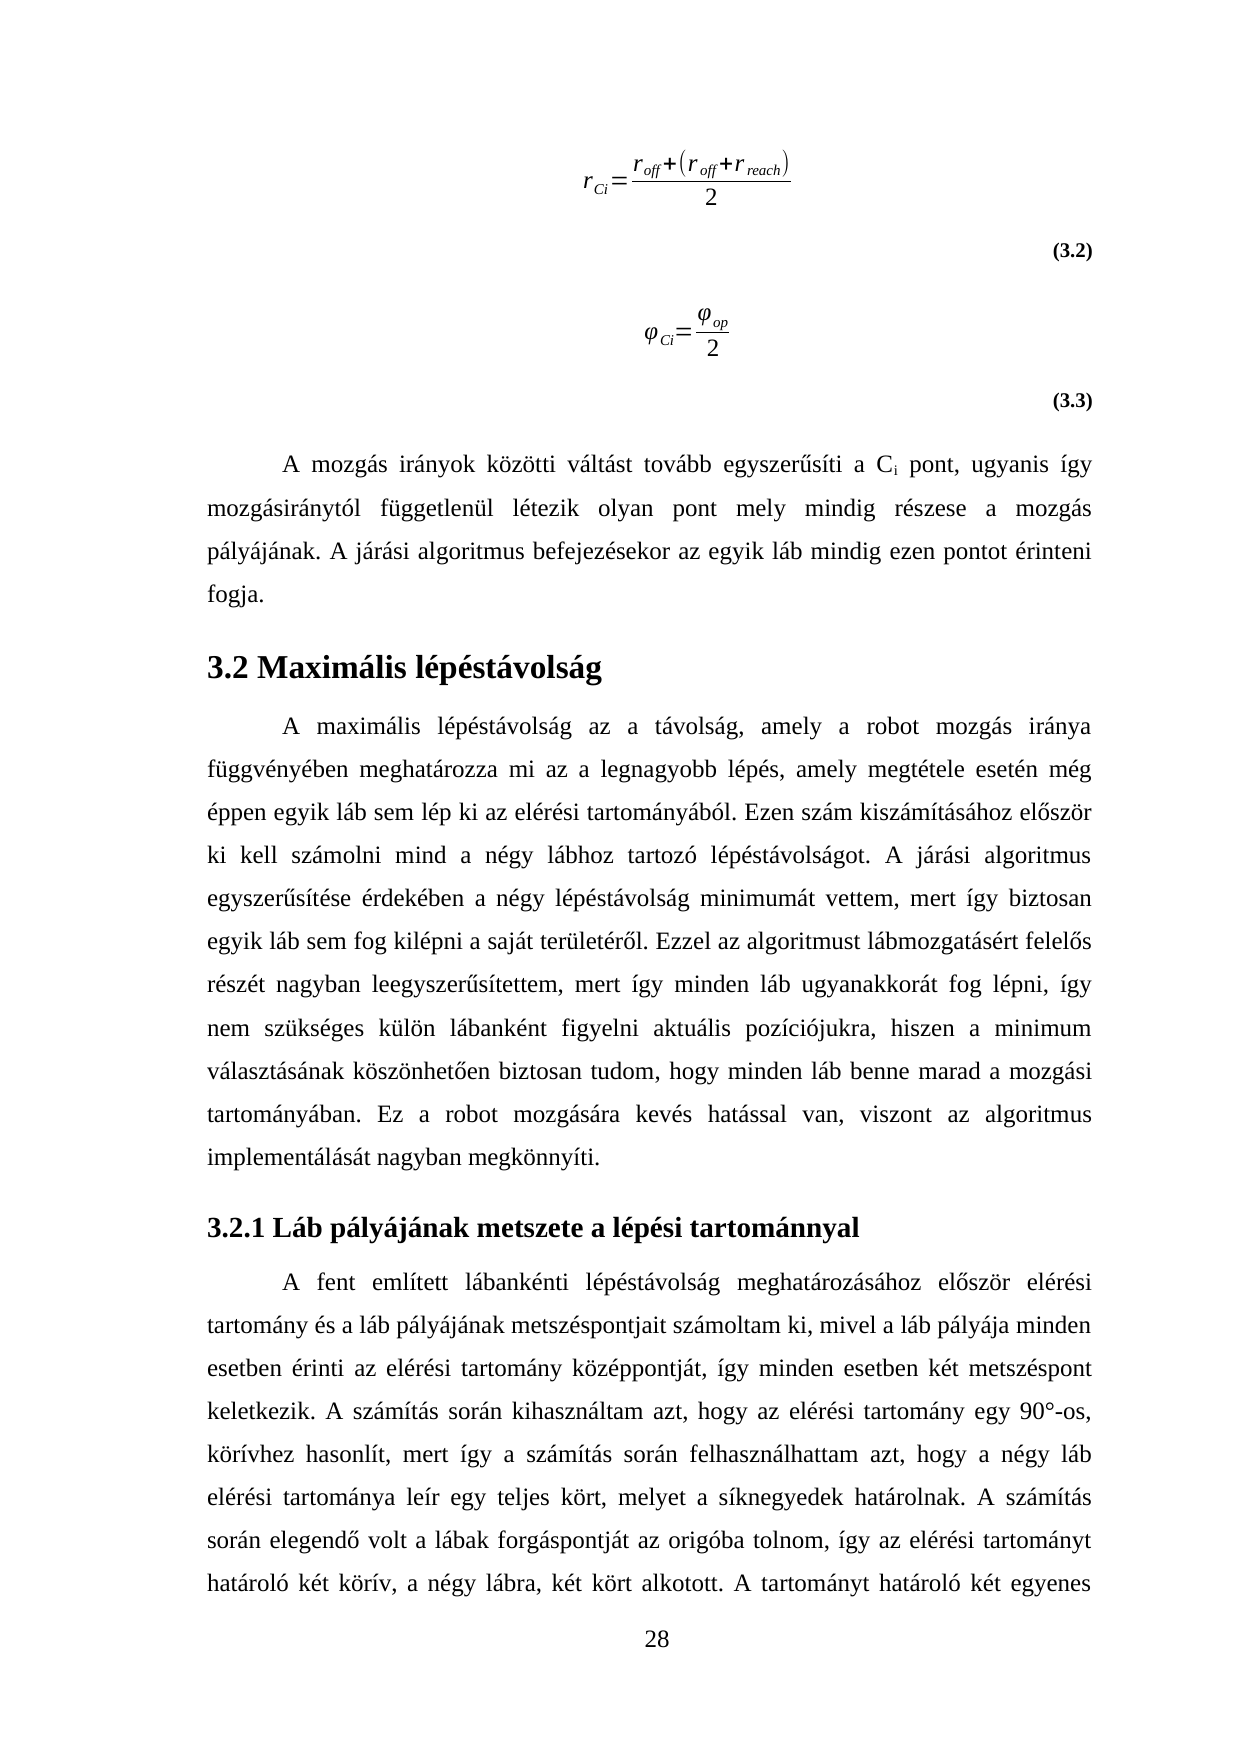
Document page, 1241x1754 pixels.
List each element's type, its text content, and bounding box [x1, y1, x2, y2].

text A mozgás irányok közötti váltást tovább egyszerűsíti a Ci pont, ugyanis így mozgásiránytól függetlenül létezik olyan pont mely mindig részese a mozgás pályájának. A járási algoritmus befejezésekor az egyik láb mindig ezen pontot érinteni fogja. [207, 449, 1092, 608]
subtitle Láb pályájának metszete a lépési tartománnyal [207, 1210, 1092, 1244]
text A maximális lépéstávolság az a távolság, amely a robot mozgás iránya függvényében meghatározza mi az a legnagyobb lépés, amely megtétele esetén még éppen egyik láb sem lép ki az elérési tartományából. Ezen szám kiszámításához először ki kell számolni mind a négy lábhoz tartozó lépéstávolságot. A járási algoritmus egyszerűsítése érdekében a négy lépéstávolság minimumát vettem, mert így biztosan egyik láb sem fog kilépni a saját területéről. Ezzel az algoritmust lábmozgatásért felelős részét nagyban leegyszerűsítettem, mert így minden láb ugyanakkorát fog lépni, így nem szükséges külön lábanként figyelni aktuális pozíciójukra, hiszen a minimum választásának köszönhetően biztosan tudom, hogy minden láb benne marad a mozgási tartományában. Ez a robot mozgására kevés hatással van, viszont az algoritmus implementálását nagyban megkönnyíti. [207, 711, 1092, 1171]
subtitle Maximális lépéstávolság [207, 647, 1092, 685]
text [207, 1267, 1092, 1597]
